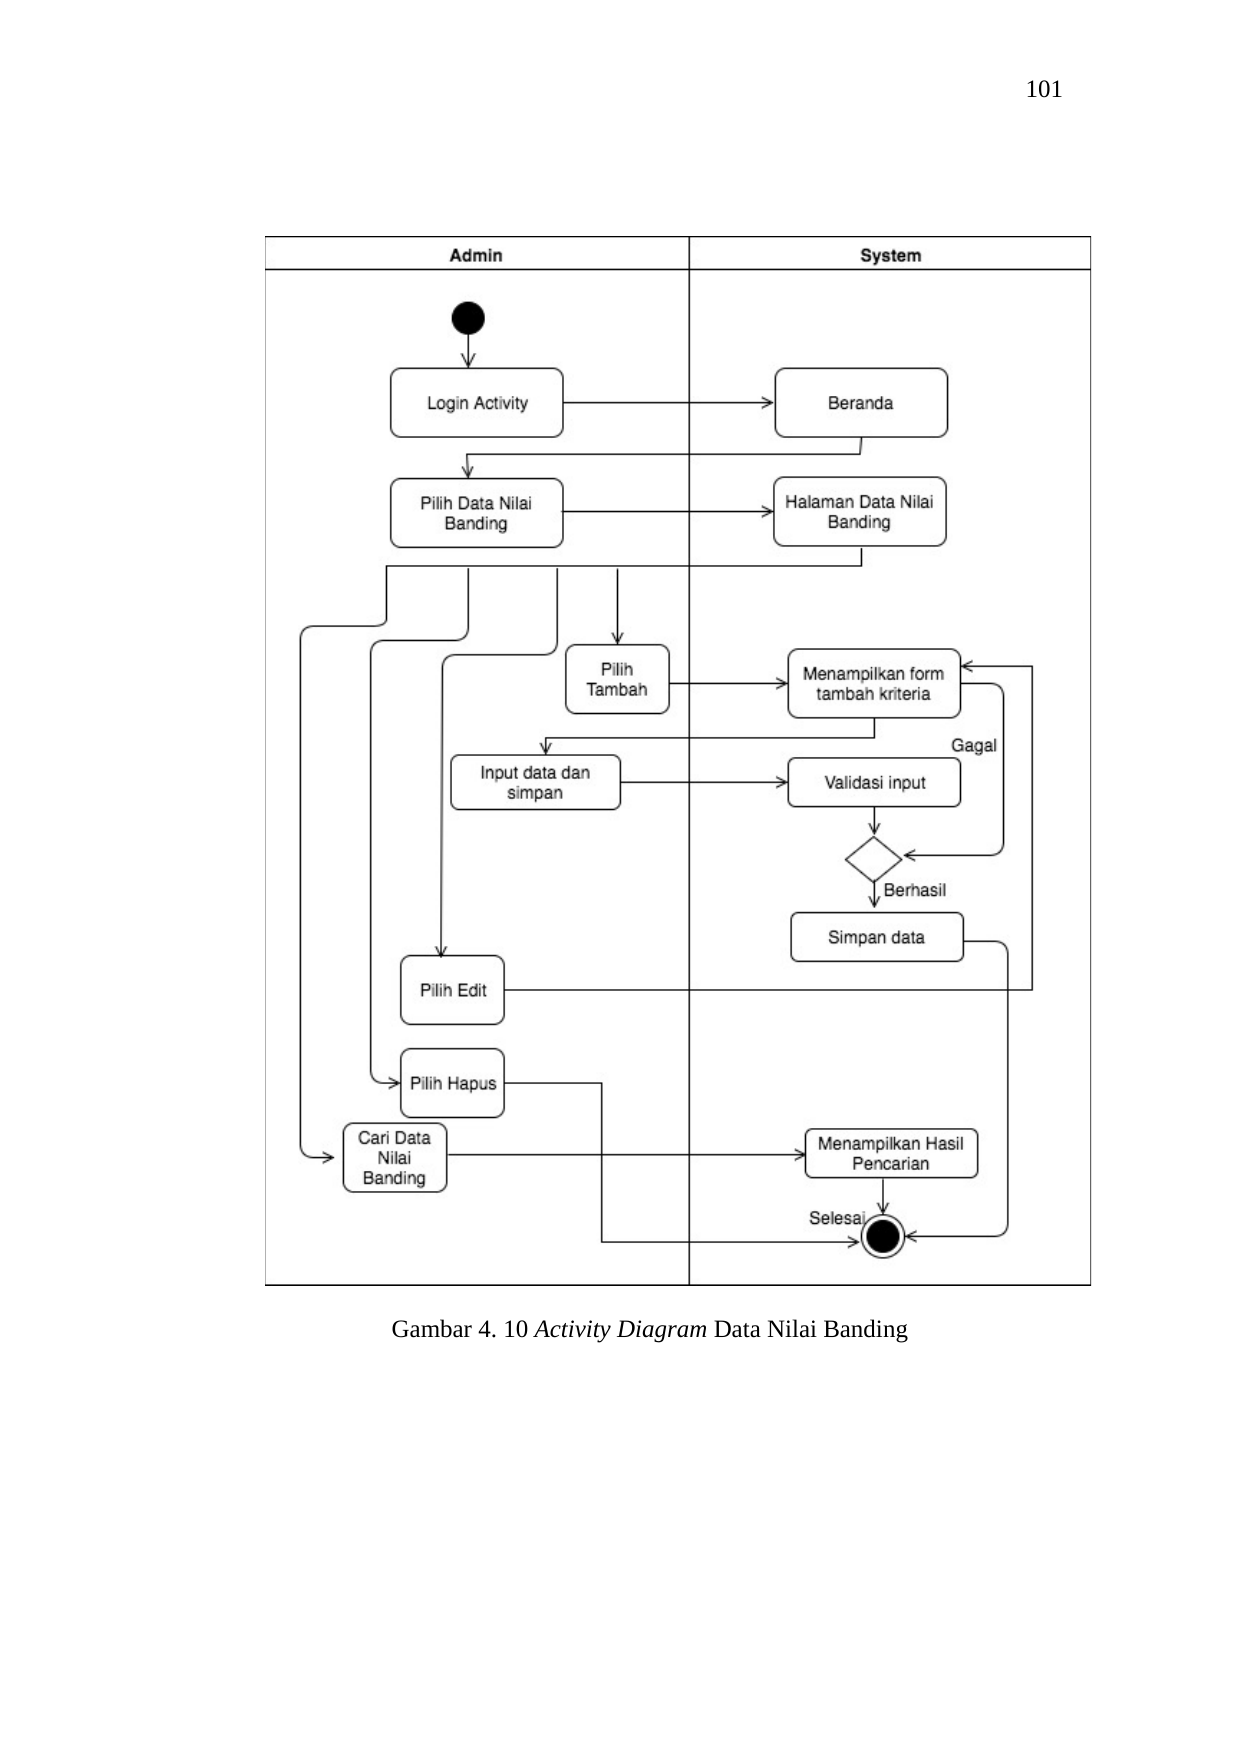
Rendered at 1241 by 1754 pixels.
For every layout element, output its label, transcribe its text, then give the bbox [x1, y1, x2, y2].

text Gambar 4. 10 Activity Diagram Data Nilai Banding [236, 733, 1063, 1343]
picture [265, 236, 1092, 1286]
